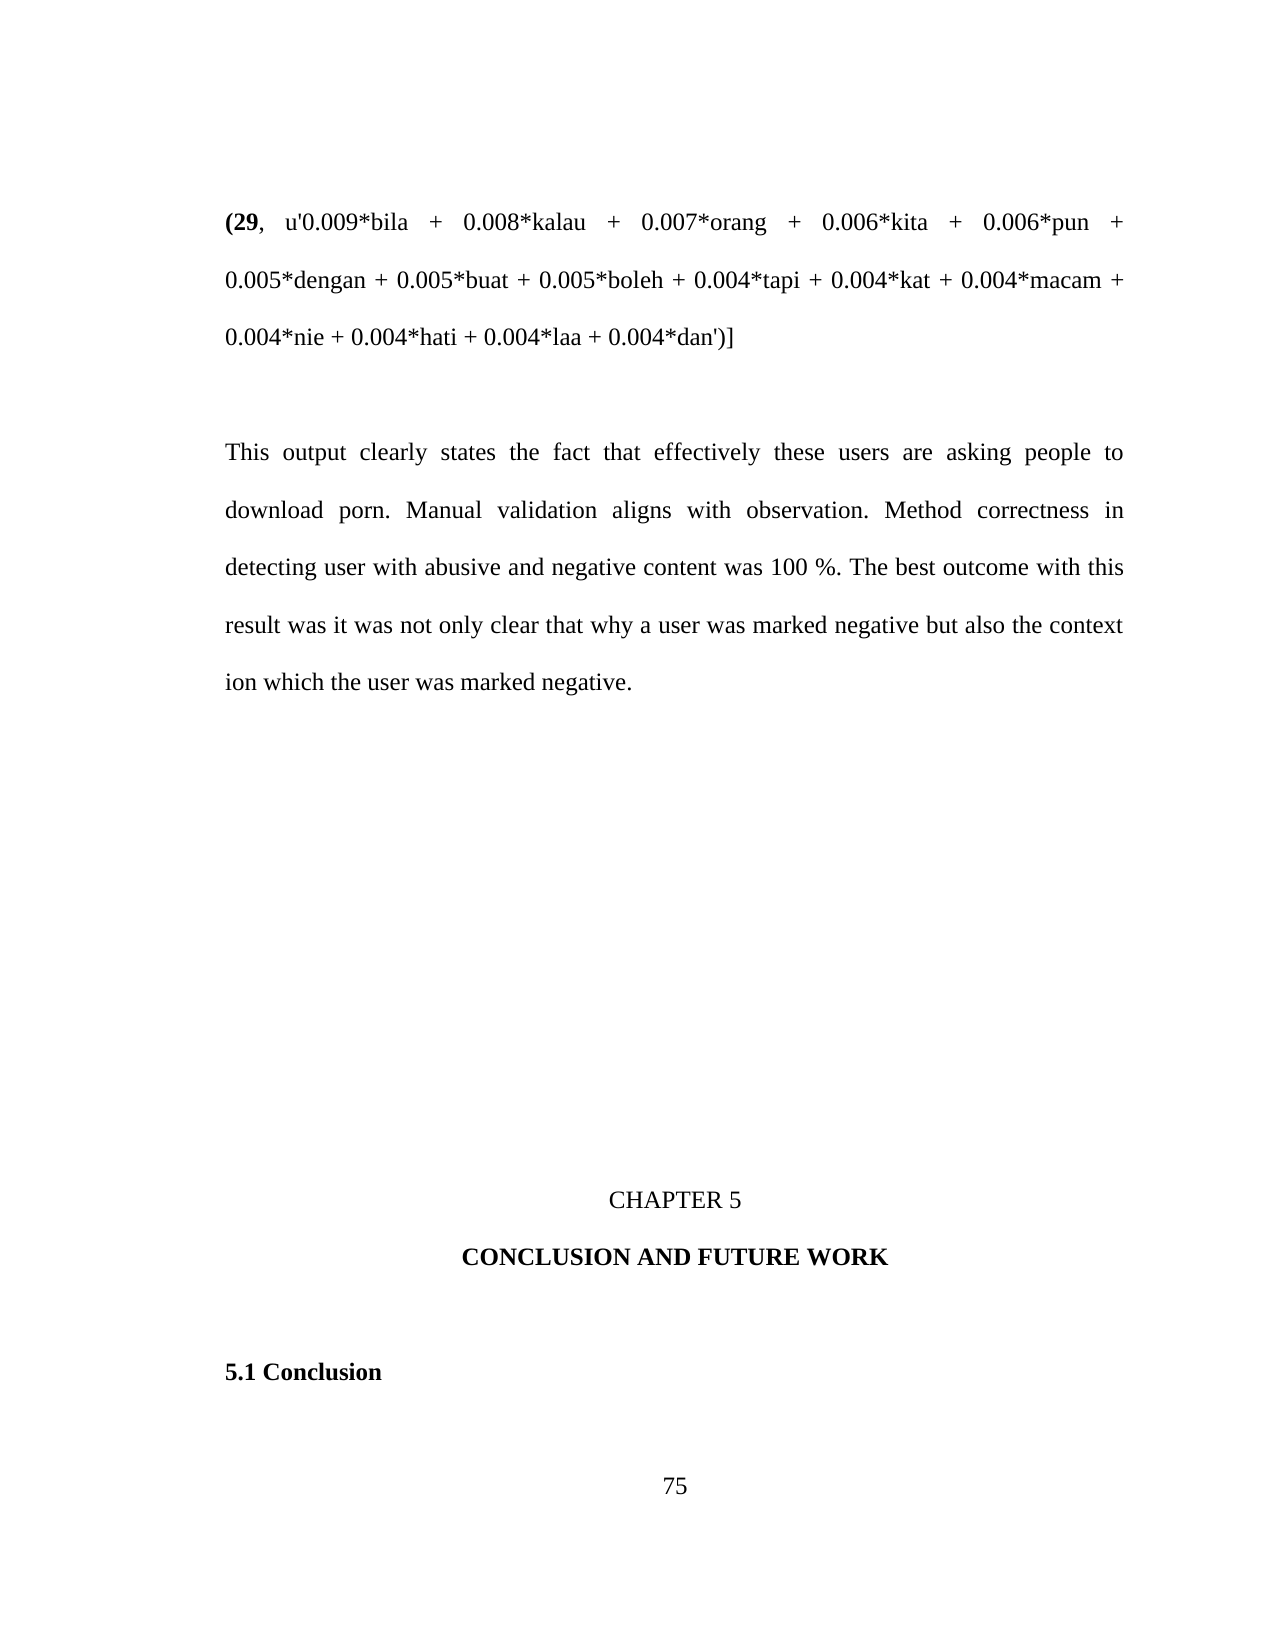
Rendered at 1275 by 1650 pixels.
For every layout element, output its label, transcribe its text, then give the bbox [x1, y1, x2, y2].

text CHAPTER 5 [225, 1185, 1125, 1214]
text (29, u'0.009*bila + 0.008*kalau + 0.007*orang + 0.006*kita + 0.006*pun + 0.005*dengan + 0.005*buat + 0.005*boleh + 0.004*tapi + 0.004*kat + 0.004*macam + 0.004*nie + 0.004*hati + 0.004*laa + 0.004*dan')] [225, 207, 1125, 351]
text CONCLUSION AND FUTURE WORK [225, 1242, 1125, 1271]
text 5.1 Conclusion [225, 1357, 1125, 1386]
text This output clearly states the fact that effectively these users are asking people to download porn. Manual validation aligns with observation. Method correctness in detecting user with abusive and negative content was 100 %. The best outcome with this result was it was not only clear that why a user was marked negative but also the context ion which the user was marked negative. [225, 437, 1125, 696]
